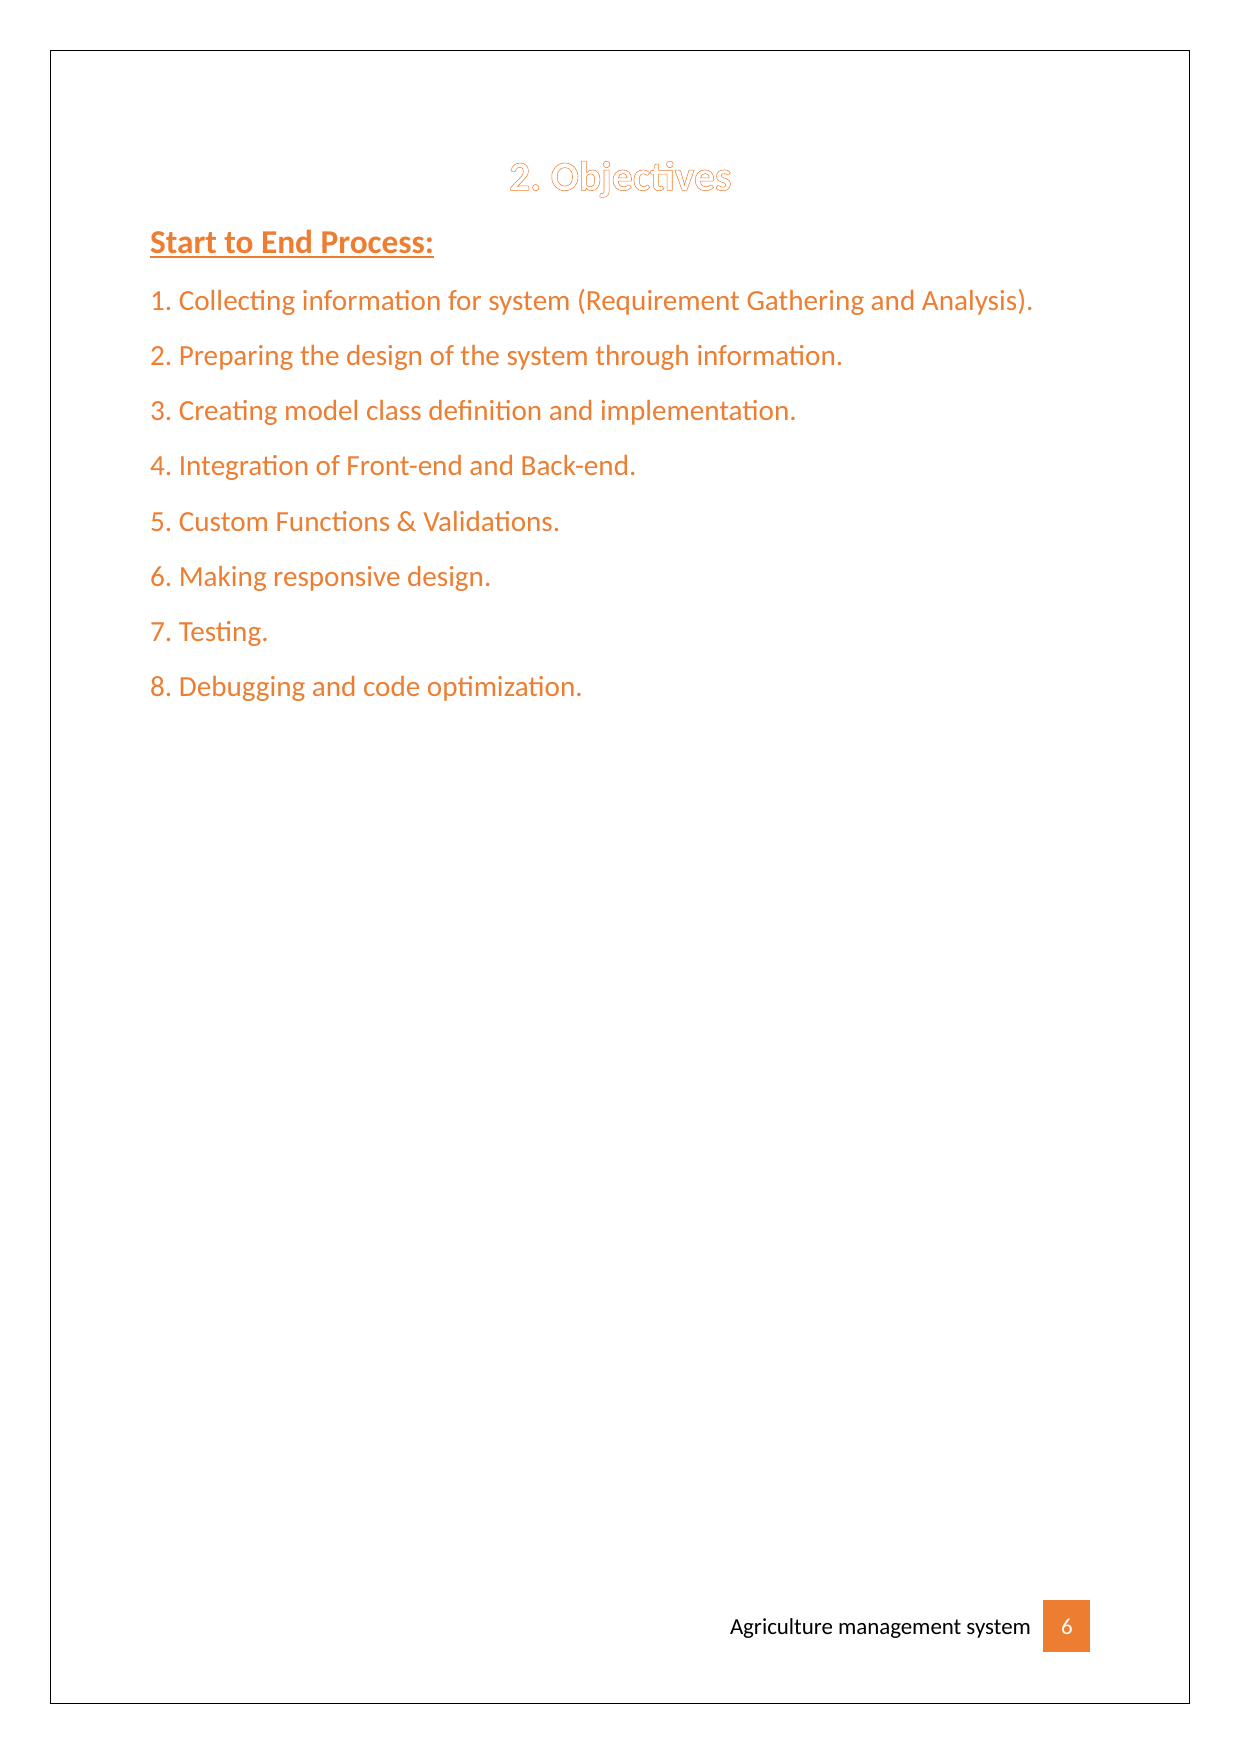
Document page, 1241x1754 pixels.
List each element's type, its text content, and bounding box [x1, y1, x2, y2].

table_cell Village [633, 163, 673, 191]
table_cell Village [510, 162, 530, 191]
text 8. Debugging and code optimization. [150, 668, 1090, 703]
text 3. Creating model class definition and implementation. [150, 392, 1090, 428]
text 4. Integration of Front-end and Back-end. [150, 447, 1090, 483]
text 5. Custom Functions & Validations. [150, 503, 1090, 538]
text 2. Objectives [150, 150, 1090, 201]
text 7. Testing. [150, 613, 1090, 648]
text 6. Making responsive design. [150, 558, 1090, 593]
text Start to End Process: [150, 222, 1090, 262]
text 2. Preparing the design of the system through information. [150, 337, 1090, 373]
text 1. Collecting information for system (Requirement Gathering and Analysis). [150, 282, 1090, 318]
